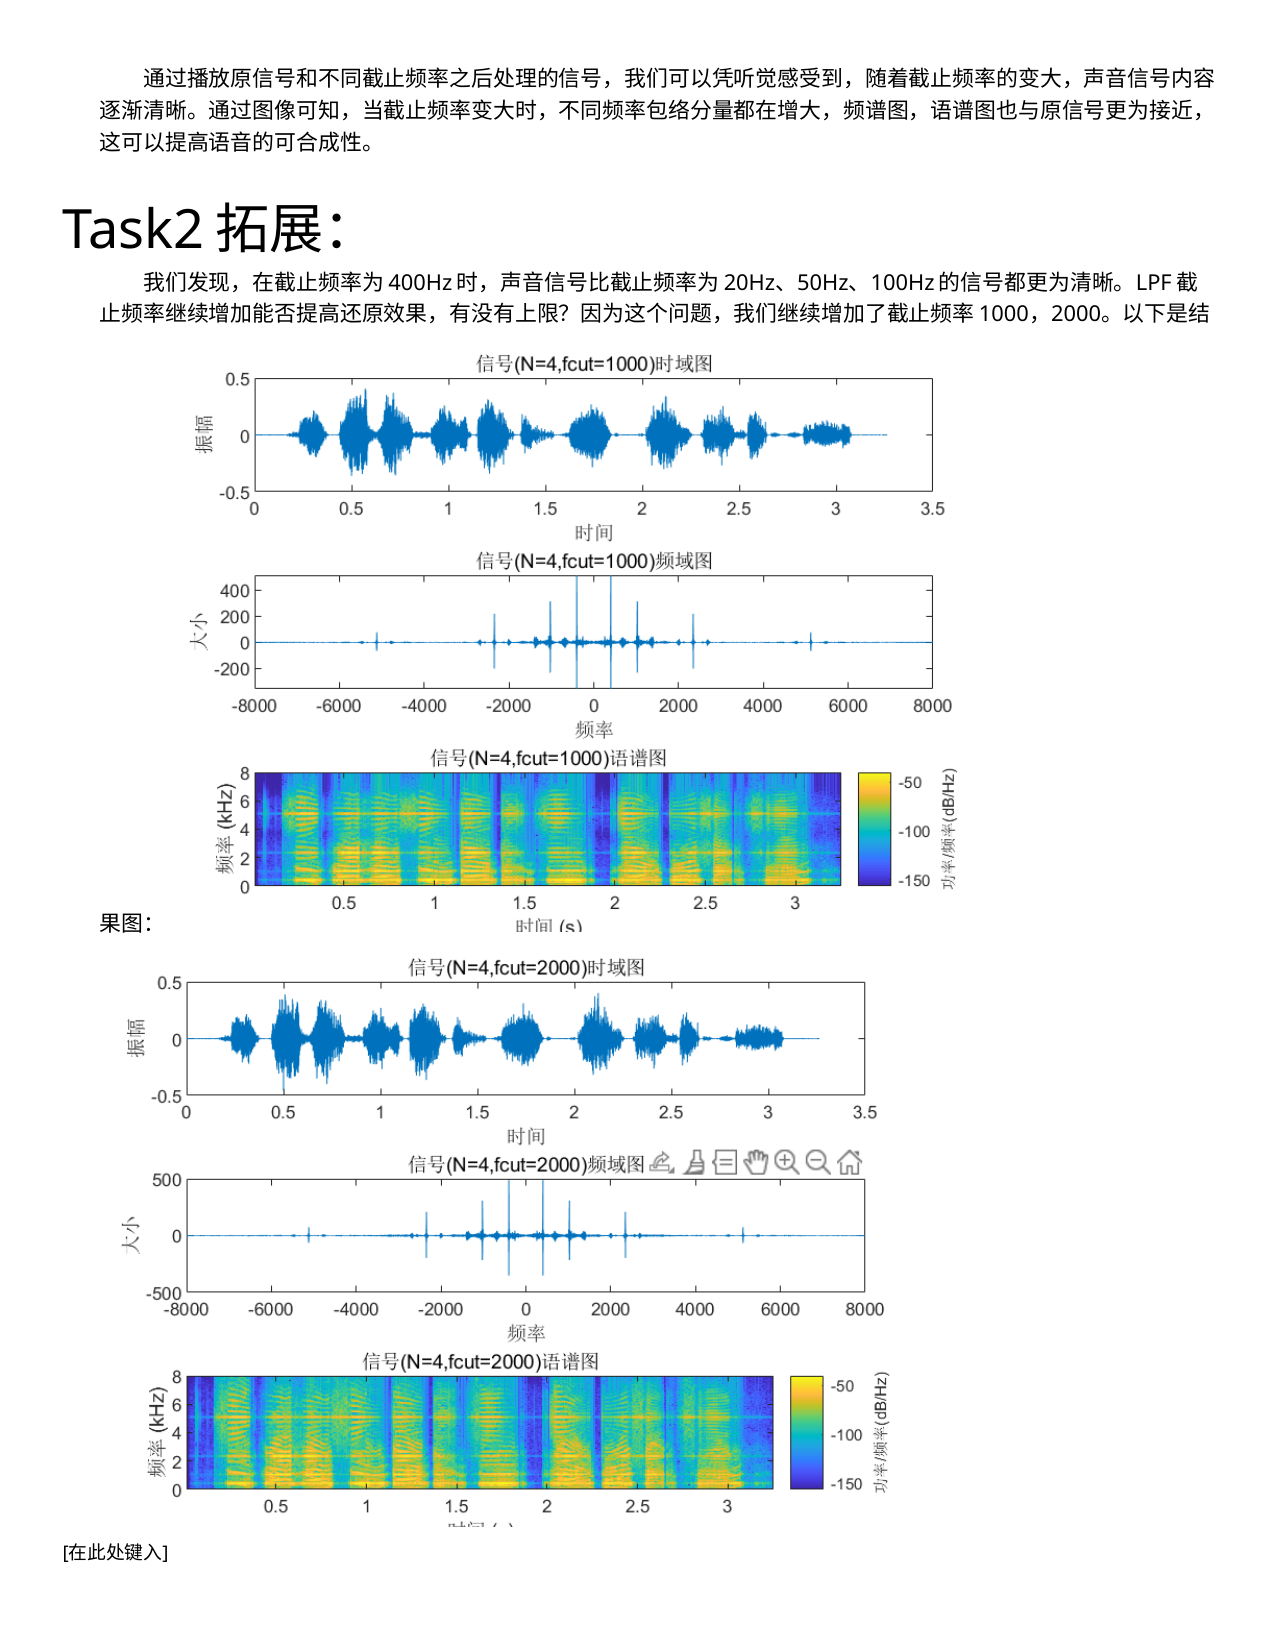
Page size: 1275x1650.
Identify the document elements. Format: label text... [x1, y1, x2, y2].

picture [99, 937, 932, 1527]
picture [165, 328, 982, 932]
list 通过播放原信号和不同截止频率之后处理的信号，我们可以凭听觉感受到，随着截止频率的变大，声音信号内容逐渐清晰。通过图像可知，当截止频率变大时，不同频率包络分量都在增大，频谱图，语谱图也与原信号更为接近，这可以提高语音的可合成性。 [99, 61, 1219, 156]
text Task2拓展： [62, 186, 1219, 264]
